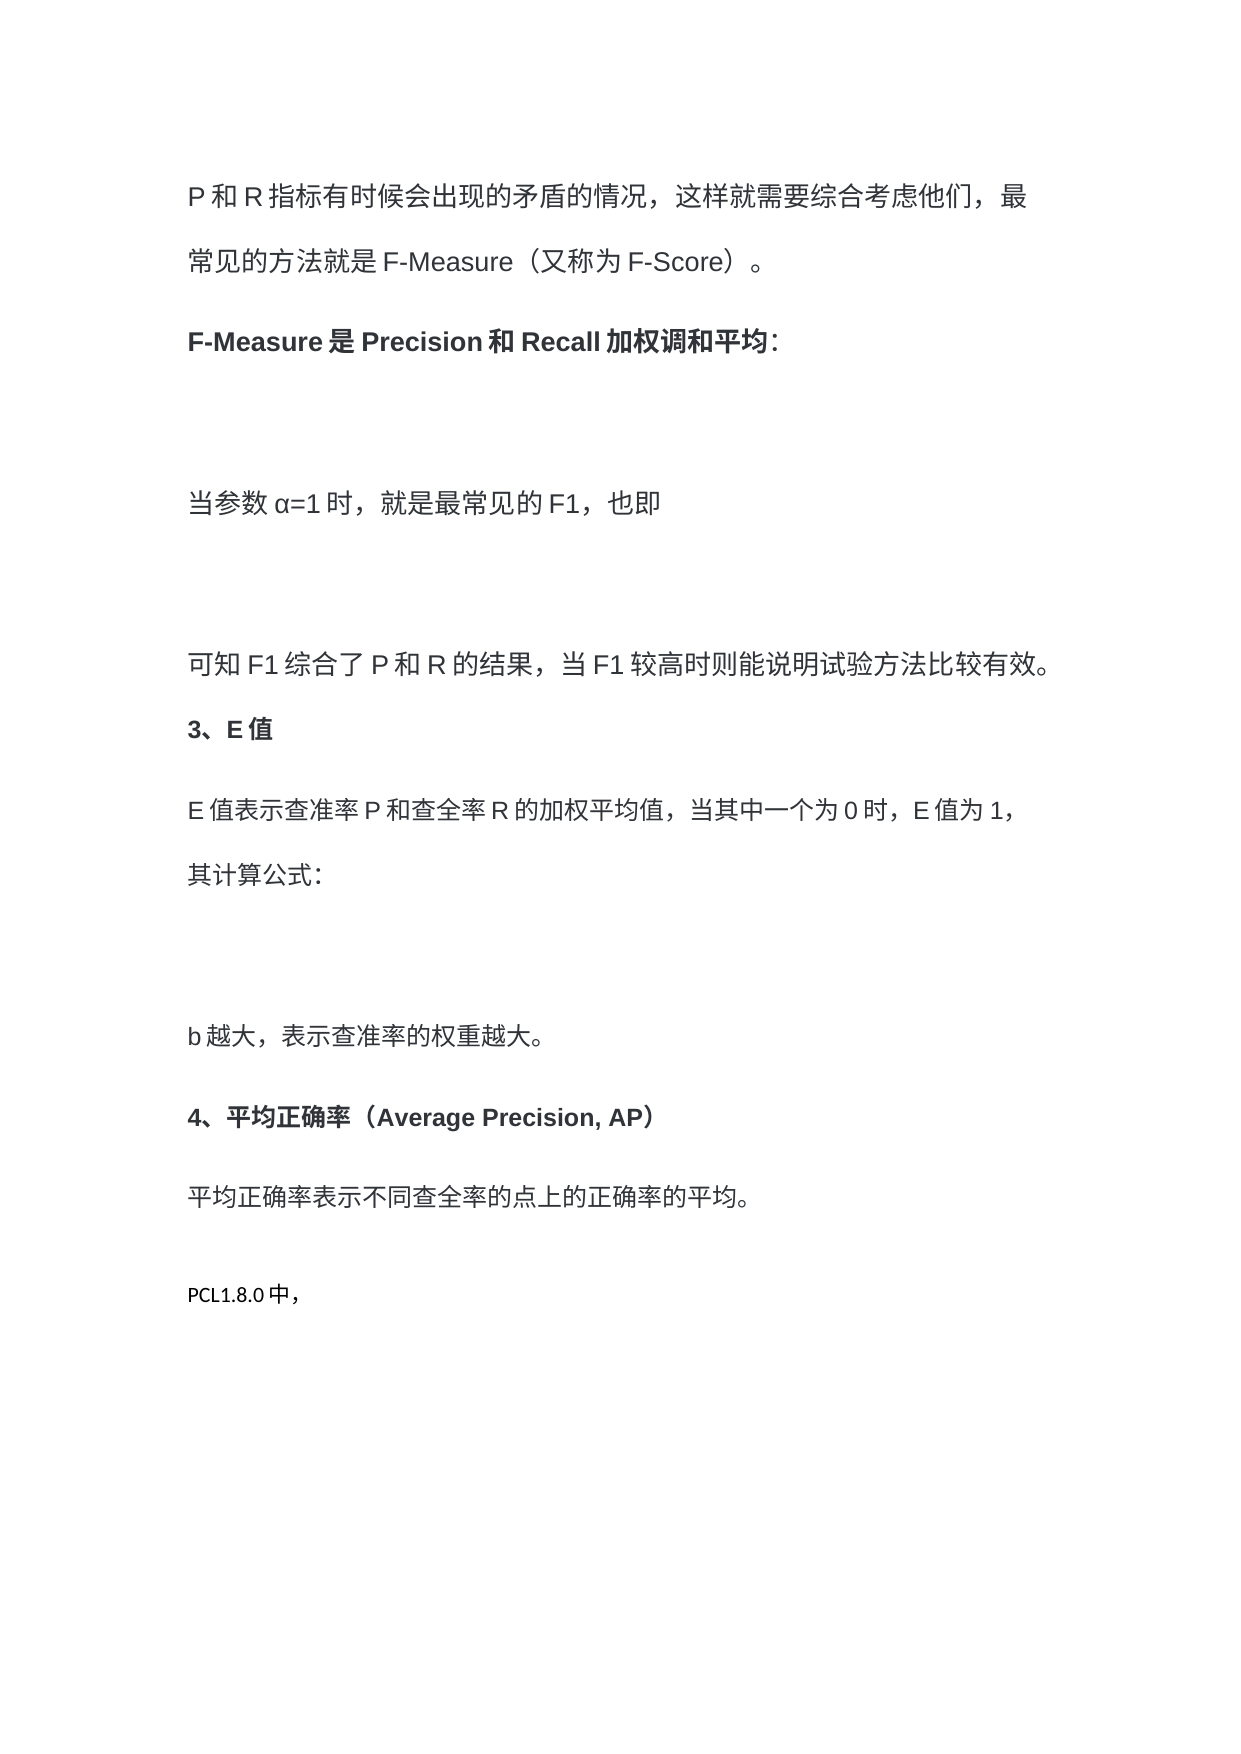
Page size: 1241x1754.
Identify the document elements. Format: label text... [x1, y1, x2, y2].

text 3、E值 [187, 695, 1053, 760]
text 当参数α=1时，就是最常见的F1，也即 [187, 469, 1053, 534]
text 可知F1综合了P和R的结果，当F1较高时则能说明试验方法比较有效。 [187, 630, 1053, 695]
text P和R指标有时候会出现的矛盾的情况，这样就需要综合考虑他们，最常见的方法就是F-Measure（又称为F-Score）。 [187, 162, 1053, 292]
text 4、平均正确率（Average Precision, AP） [187, 1083, 1053, 1148]
text 平均正确率表示不同查全率的点上的正确率的平均。 [187, 1163, 1053, 1228]
text F-Measure是Precision和Recall加权调和平均： [187, 308, 1053, 373]
text b越大，表示查准率的权重越大。 [187, 1002, 1053, 1067]
text PCL1.8.0中， [187, 1276, 1053, 1309]
text E值表示查准率P和查全率R的加权平均值，当其中一个为0时，E值为1，其计算公式： [187, 776, 1053, 906]
